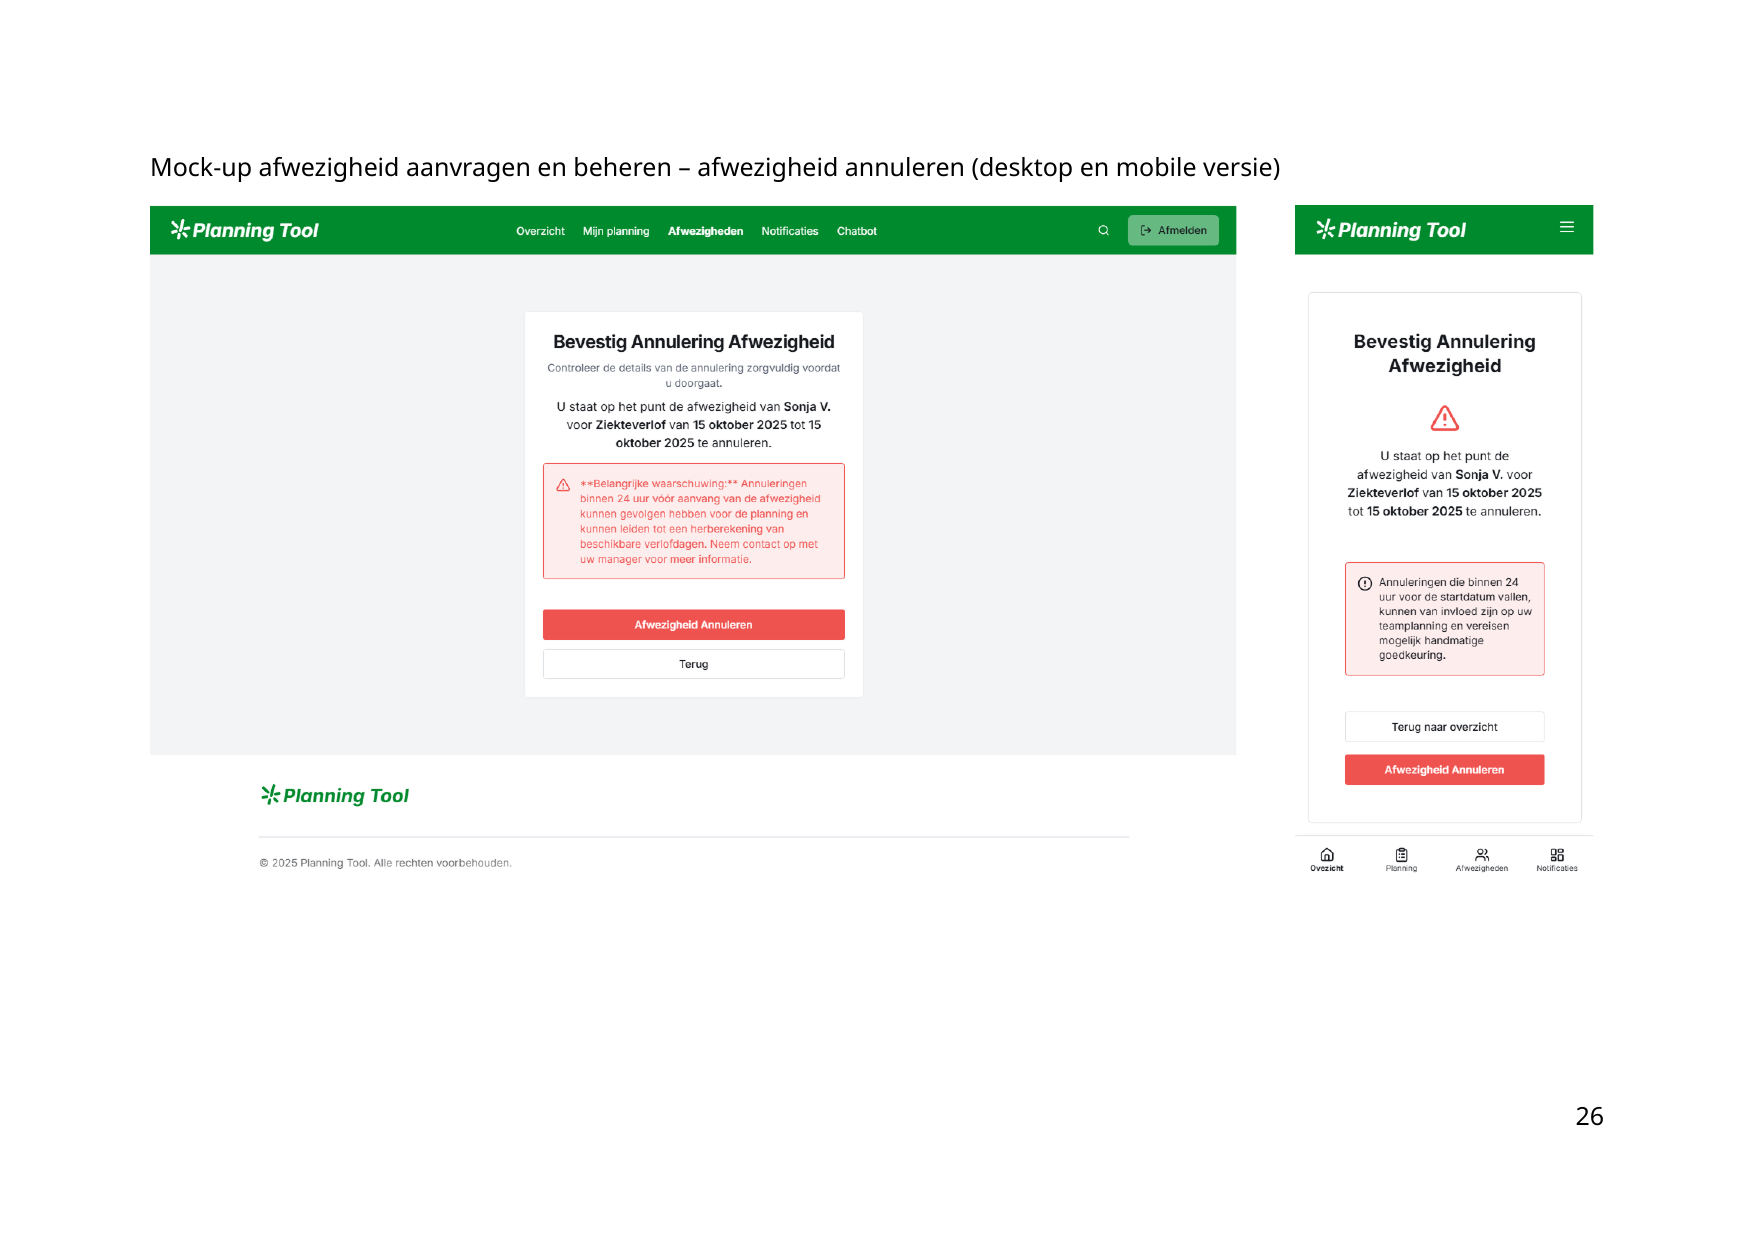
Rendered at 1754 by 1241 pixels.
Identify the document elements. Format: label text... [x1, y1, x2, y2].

picture [1295, 205, 1594, 885]
text Mock-up afwezigheid aanvragen en beheren – afwezigheid annuleren (desktop en mobile versie) [150, 150, 1604, 184]
picture [150, 205, 1237, 885]
